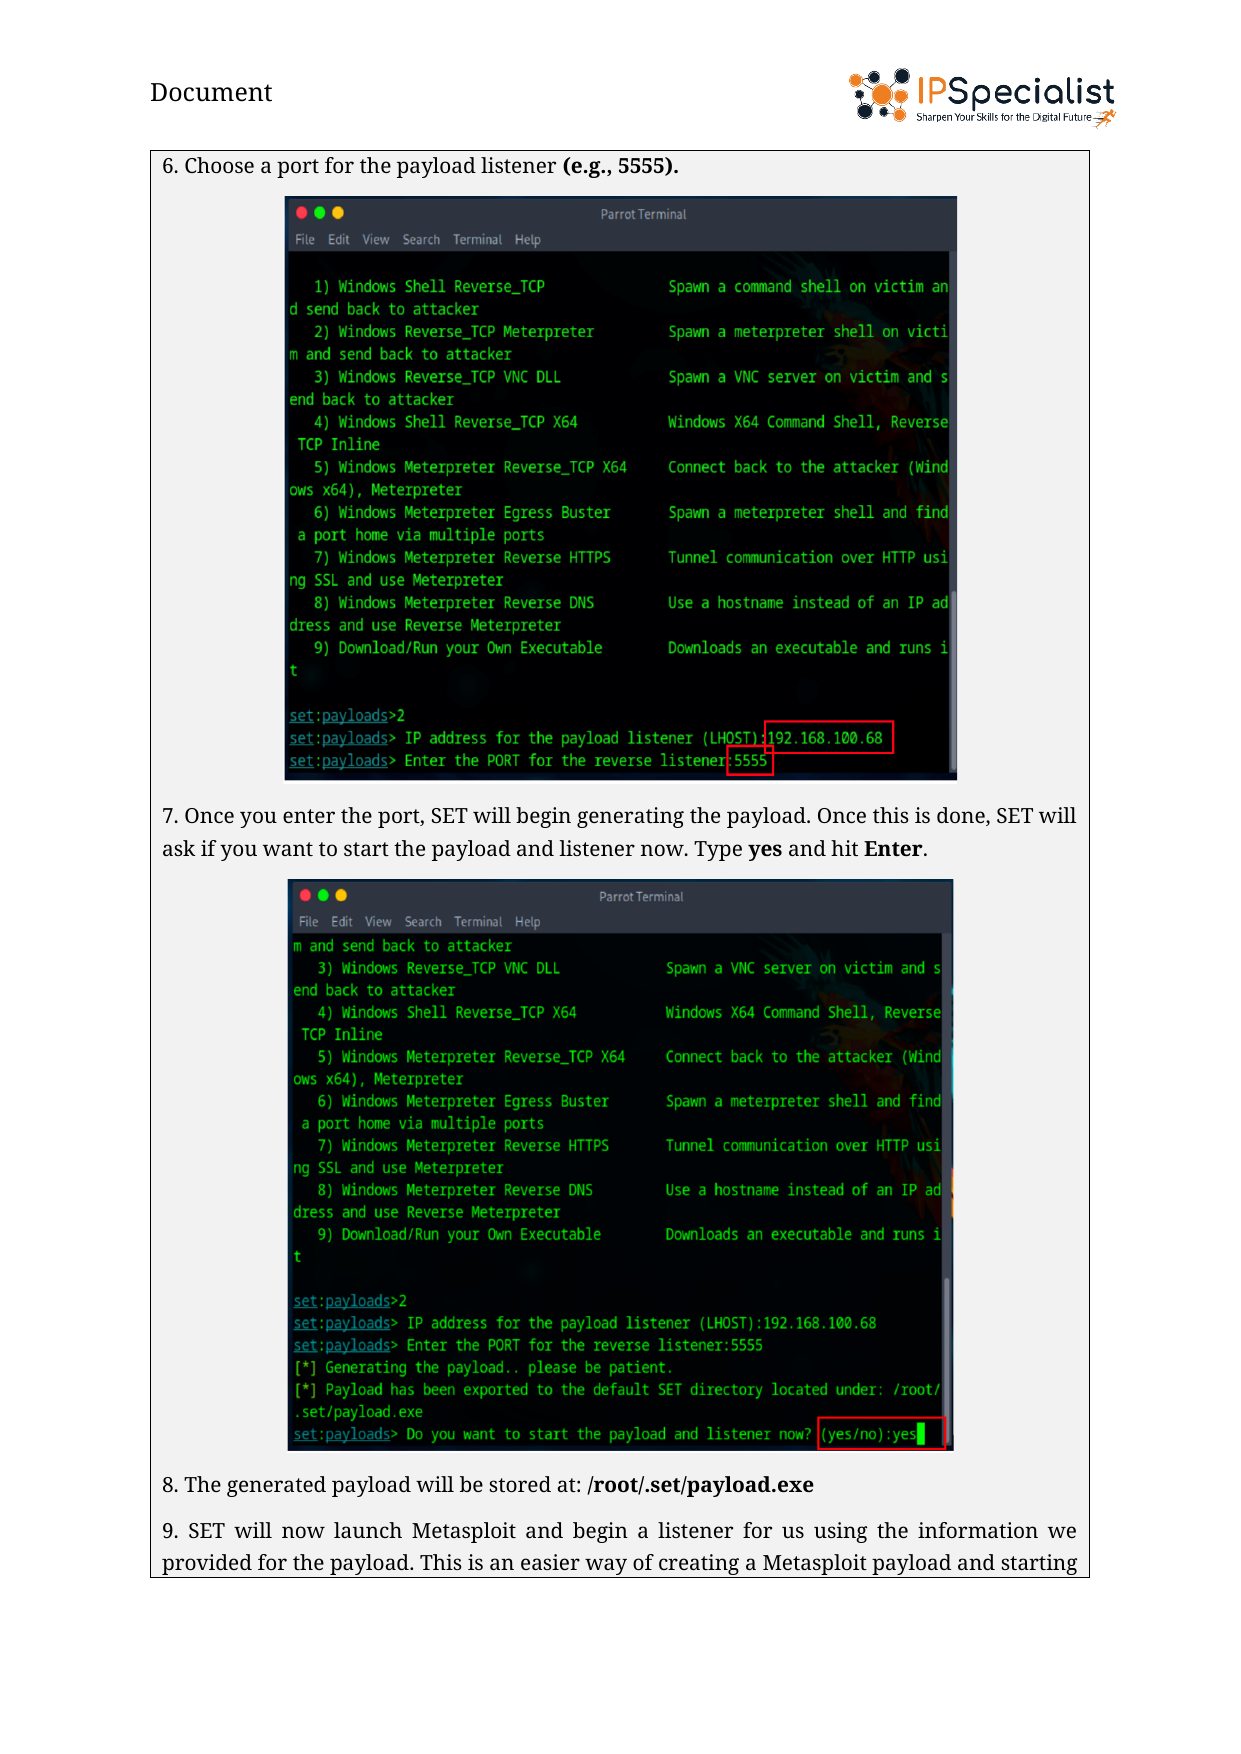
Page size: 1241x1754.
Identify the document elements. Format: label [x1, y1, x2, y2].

picture [286, 879, 954, 1453]
picture [843, 54, 1121, 136]
table_header [151, 151, 1089, 1577]
picture [283, 196, 958, 784]
